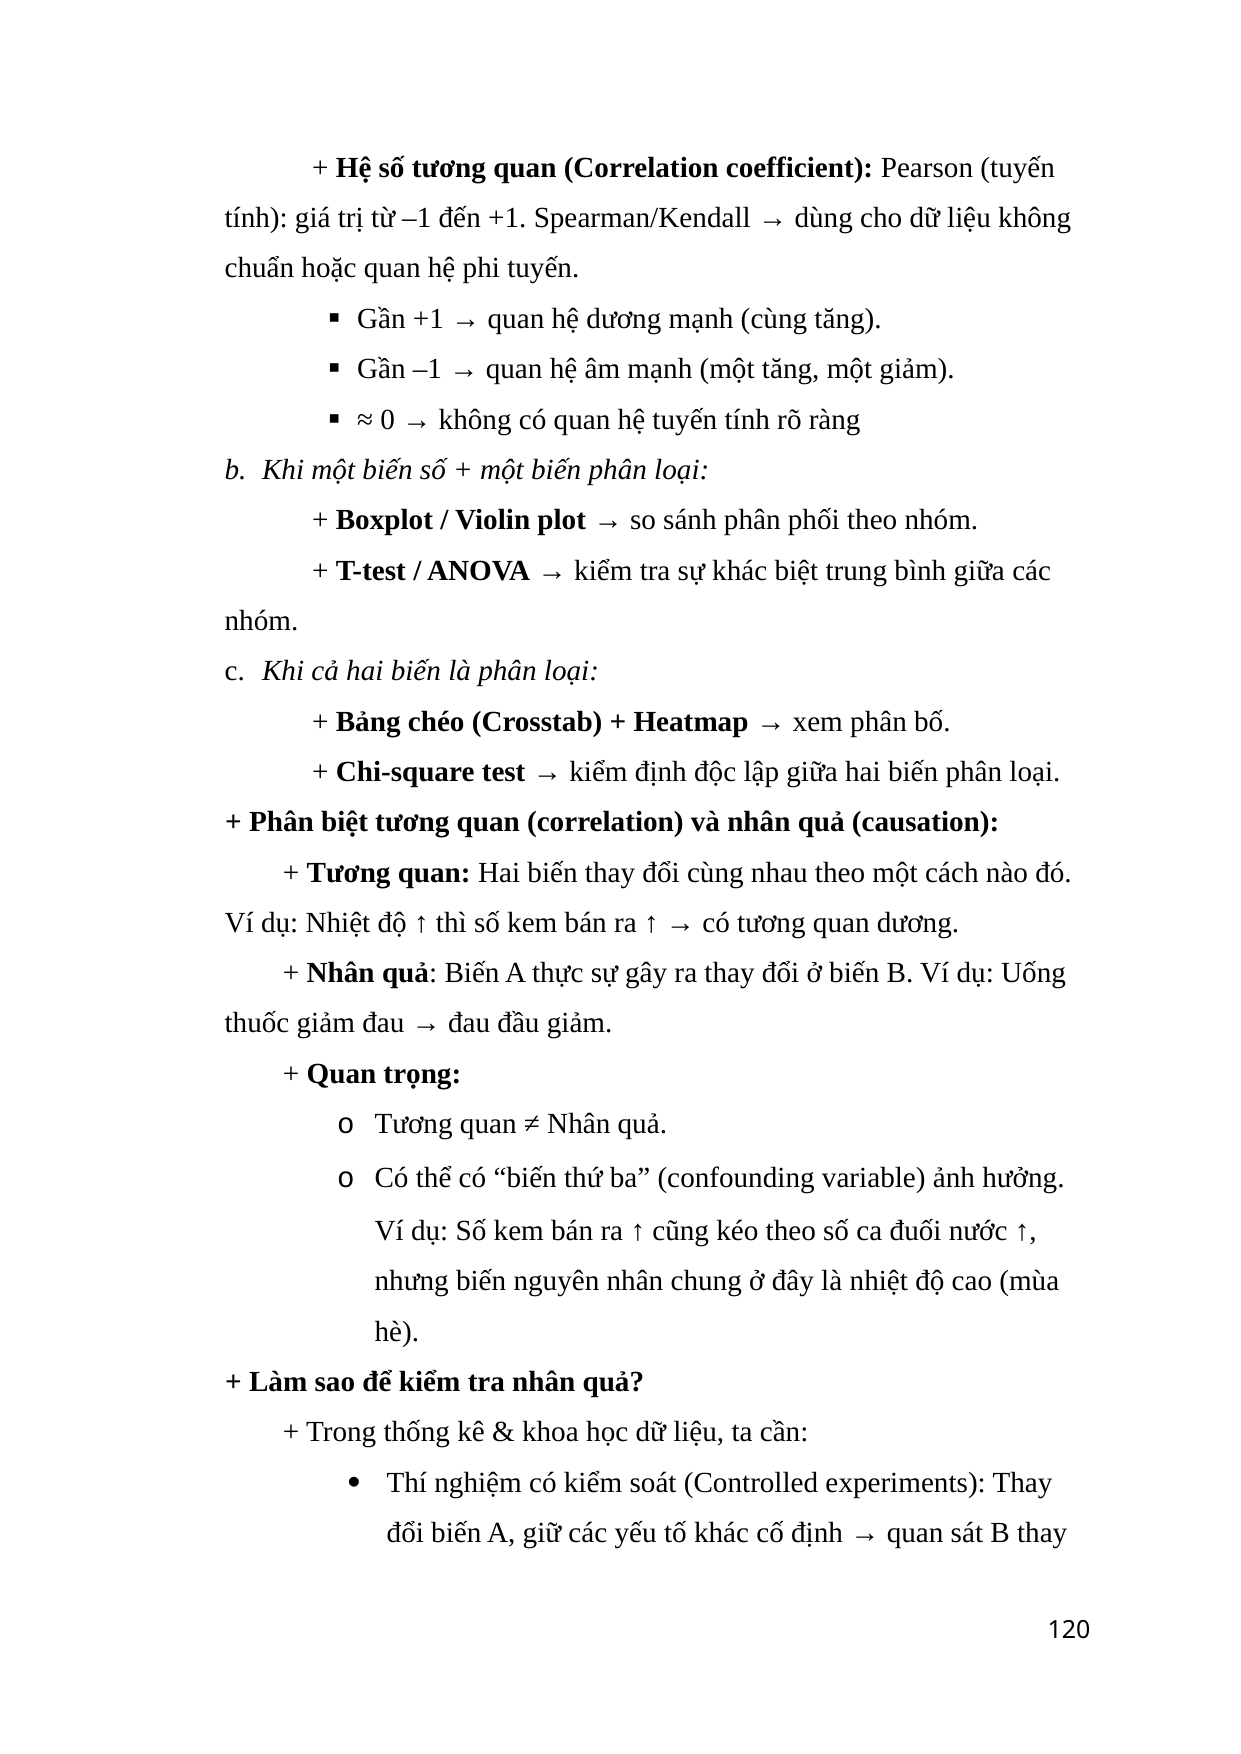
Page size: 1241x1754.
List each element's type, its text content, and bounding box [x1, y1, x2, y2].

list + Boxplot / Violin plot → so sánh phân phối theo nhóm. [224, 502, 1090, 536]
list + Quan trọng: [224, 1056, 1090, 1089]
list + Trong thống kê & khoa học dữ liệu, ta cần: [224, 1414, 1090, 1448]
list + Chi-square test → kiểm định độc lập giữa hai biến phân loại. [224, 754, 1090, 788]
list + T-test / ANOVA → kiểm tra sự khác biệt trung bình giữa các nhóm. [224, 553, 1090, 637]
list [349, 1465, 1090, 1549]
list ≈ 0 → không có quan hệ tuyến tính rõ ràng [327, 402, 1090, 435]
list Gần –1 → quan hệ âm mạnh (một tăng, một giảm). [327, 351, 1090, 385]
list Gần +1 → quan hệ dương mạnh (cùng tăng). [327, 301, 1090, 334]
list Có thể có “biến thứ ba” (confounding variable) ảnh hưởng. Ví dụ: Số kem bán ra ↑ cũng kéo theo số ca đuối nước ↑, nhưng biến nguyên nhân chung ở đây là nhiệt độ cao (mùa hè). [337, 1160, 1090, 1347]
list + Hệ số tương quan (Correlation coefficient): Pearson (tuyến tính): giá trị từ –1 đến +1. Spearman/Kendall → dùng cho dữ liệu không chuẩn hoặc quan hệ phi tuyến. [224, 150, 1090, 284]
list + Bảng chéo (Crosstab) + Heatmap → xem phân bố. [224, 704, 1090, 737]
list + Làm sao để kiểm tra nhân quả? [225, 1364, 1090, 1398]
list Khi một biến số + một biến phân loại: [224, 452, 1090, 486]
list Khi cả hai biến là phân loại: [224, 653, 1090, 687]
list Tương quan ≠ Nhân quả. [337, 1106, 1090, 1142]
list + Phân biệt tương quan (correlation) và nhân quả (causation): [225, 804, 1090, 838]
list + Tương quan: Hai biến thay đổi cùng nhau theo một cách nào đó. Ví dụ: Nhiệt độ ↑ thì số kem bán ra ↑ → có tương quan dương. [224, 855, 1090, 938]
list + Nhân quả: Biến A thực sự gây ra thay đổi ở biến B. Ví dụ: Uống thuốc giảm đau → đau đầu giảm. [224, 955, 1090, 1039]
